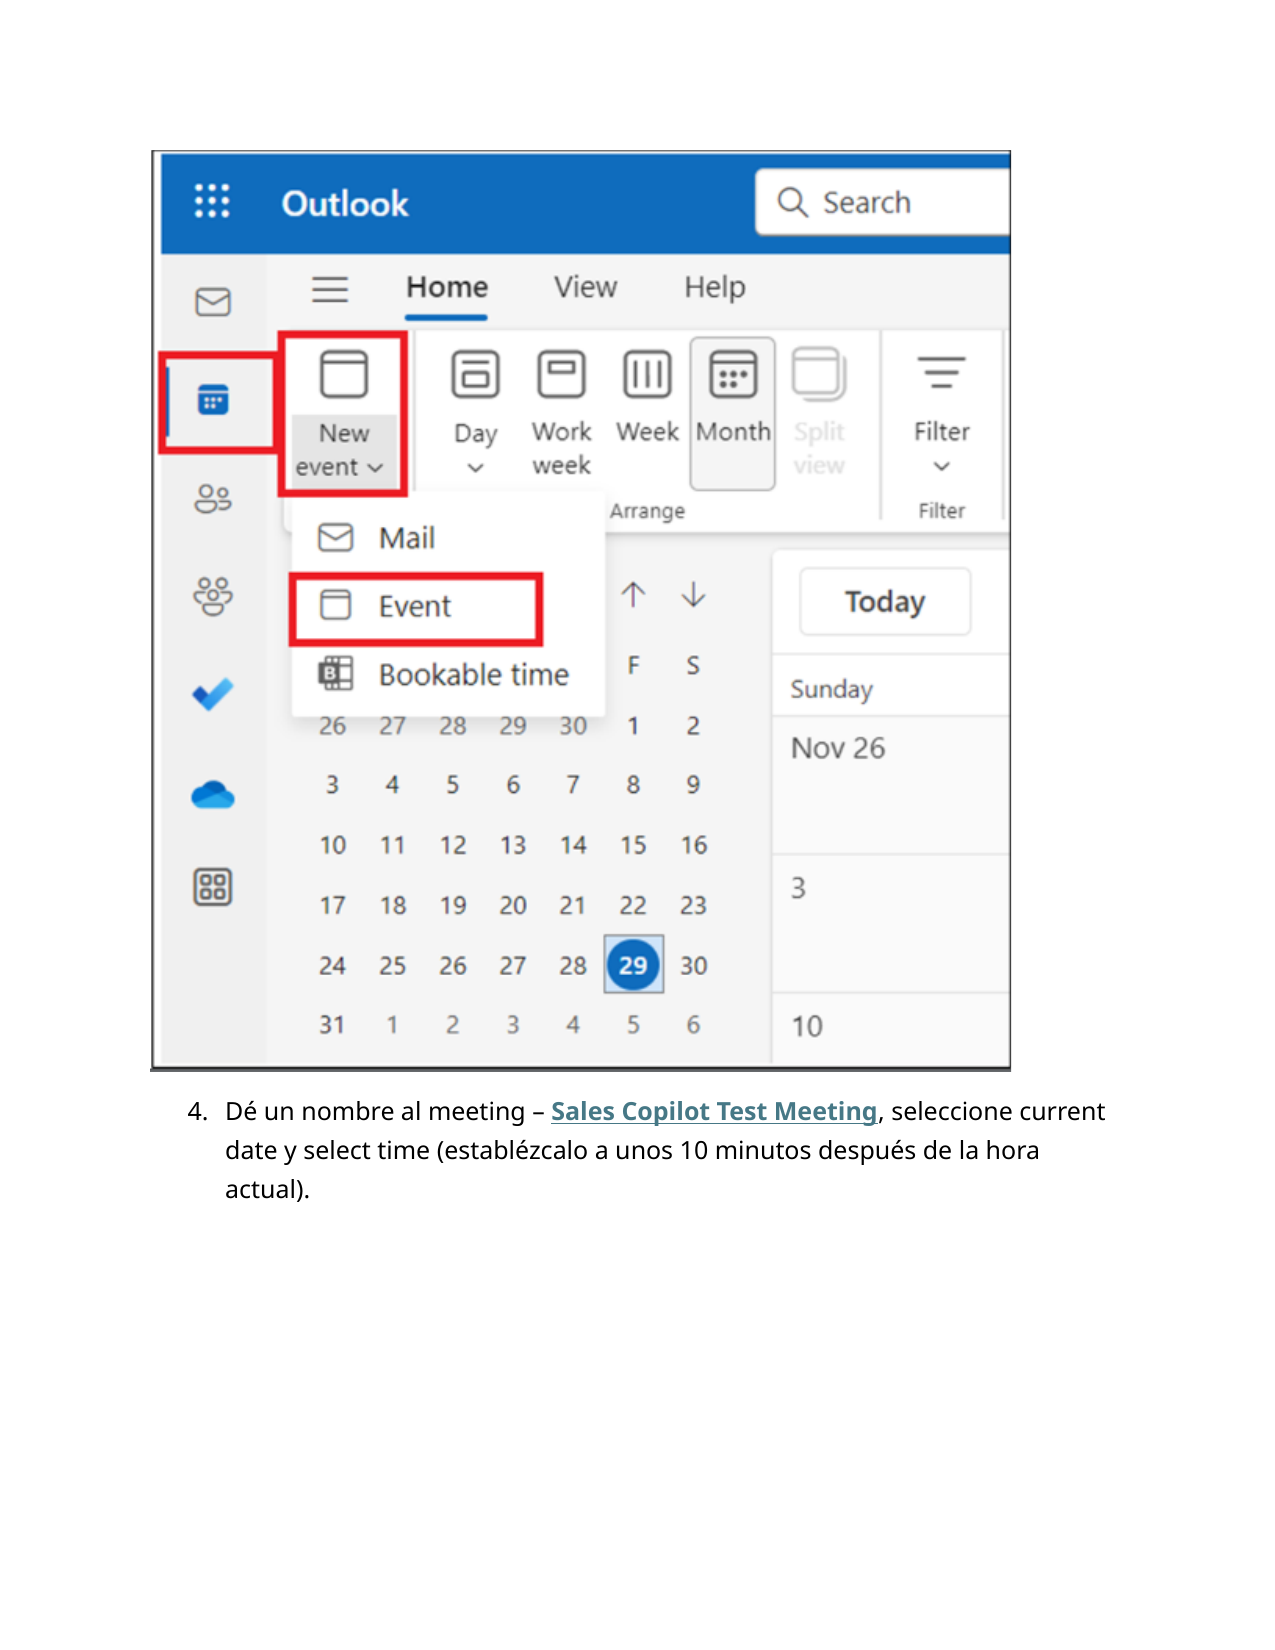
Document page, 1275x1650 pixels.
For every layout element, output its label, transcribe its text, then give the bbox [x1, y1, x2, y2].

list Dé un nombre al meeting – Sales Copilot Test Meeting, seleccione current date y select time (establézcalo a unos 10 minutos después de la hora actual). [187, 1094, 1125, 1206]
picture [150, 150, 1012, 1072]
